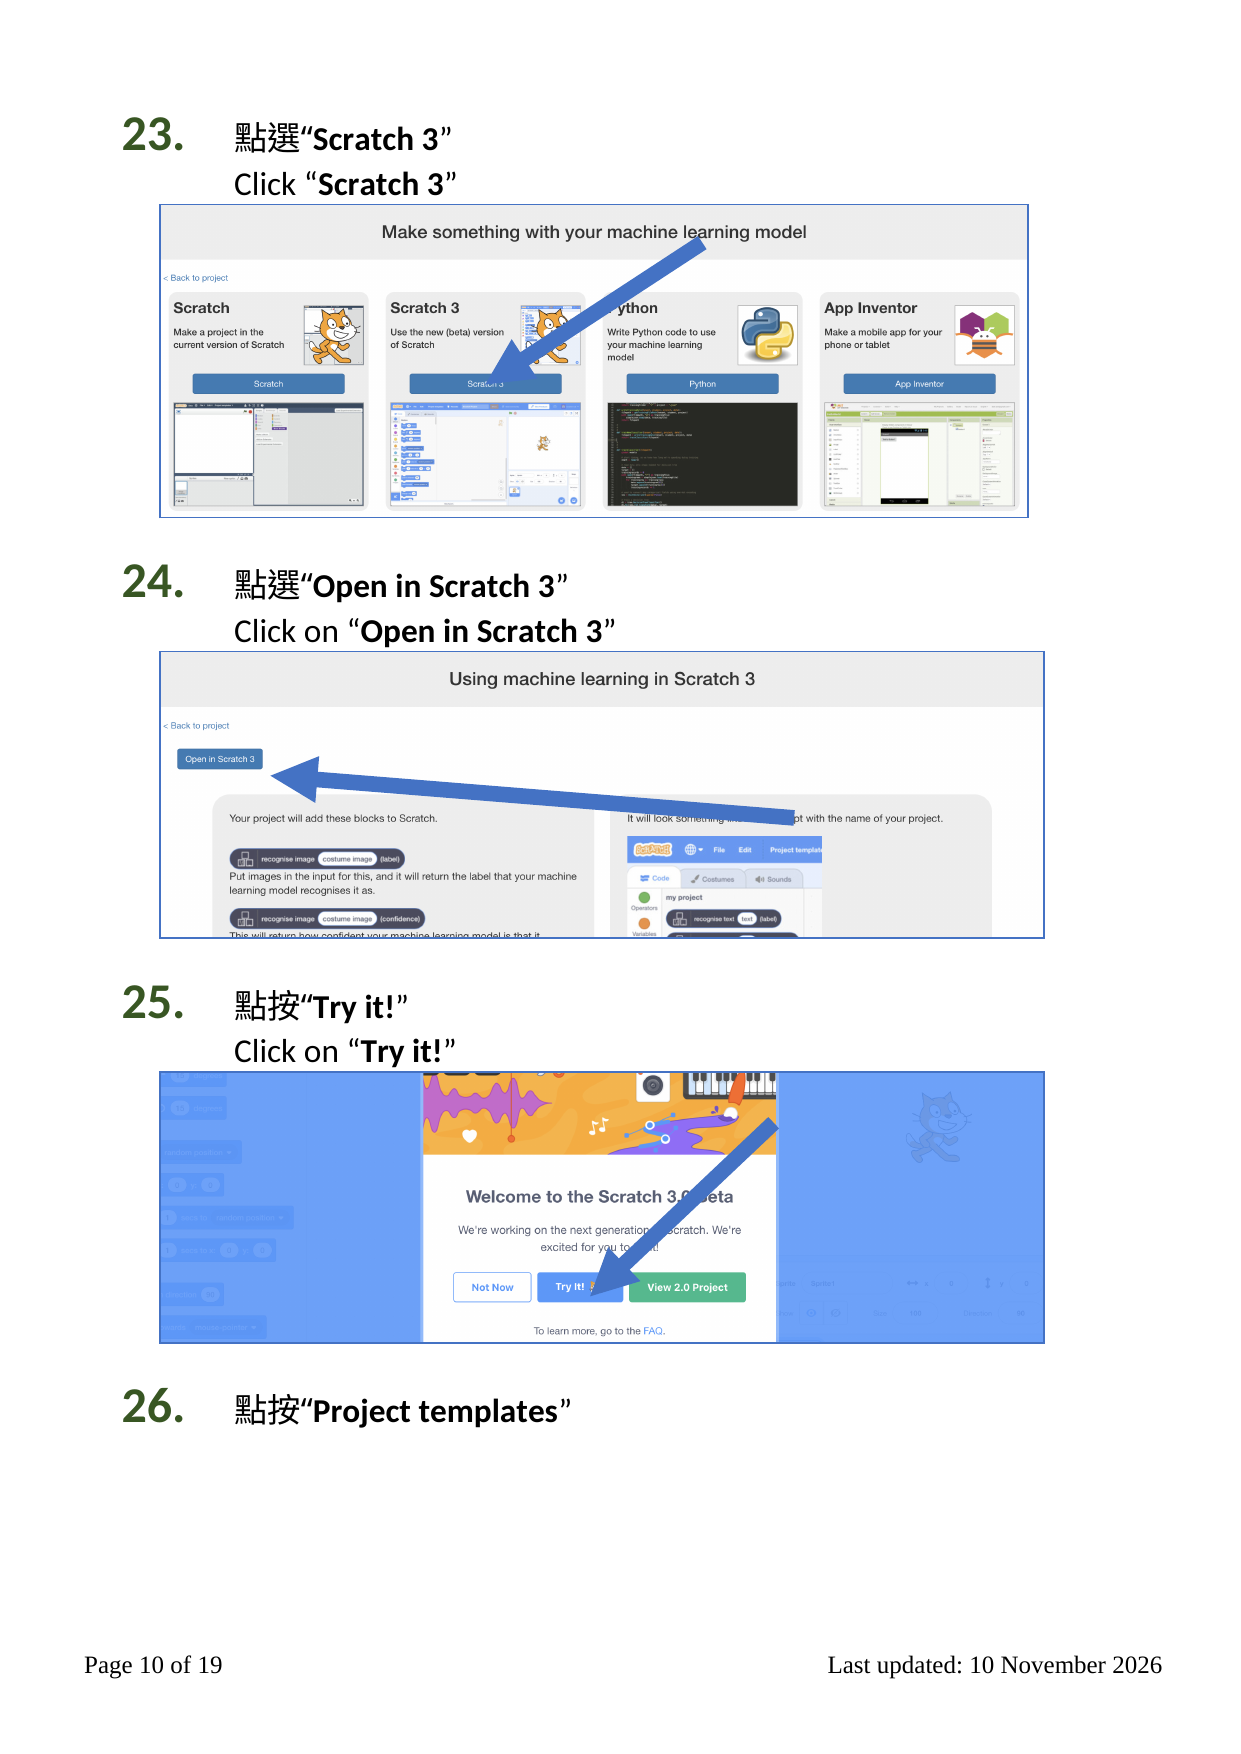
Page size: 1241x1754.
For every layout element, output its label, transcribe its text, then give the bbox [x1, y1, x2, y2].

list 點選“Scratch 3” [121, 102, 1164, 163]
picture [161, 1073, 1043, 1342]
picture [161, 205, 1027, 517]
list 點按“Project templates” [121, 1374, 1164, 1435]
picture [161, 652, 1043, 937]
list 點按“Try it!” [121, 969, 1164, 1031]
list 點選“Open in Scratch 3” [121, 549, 1164, 610]
